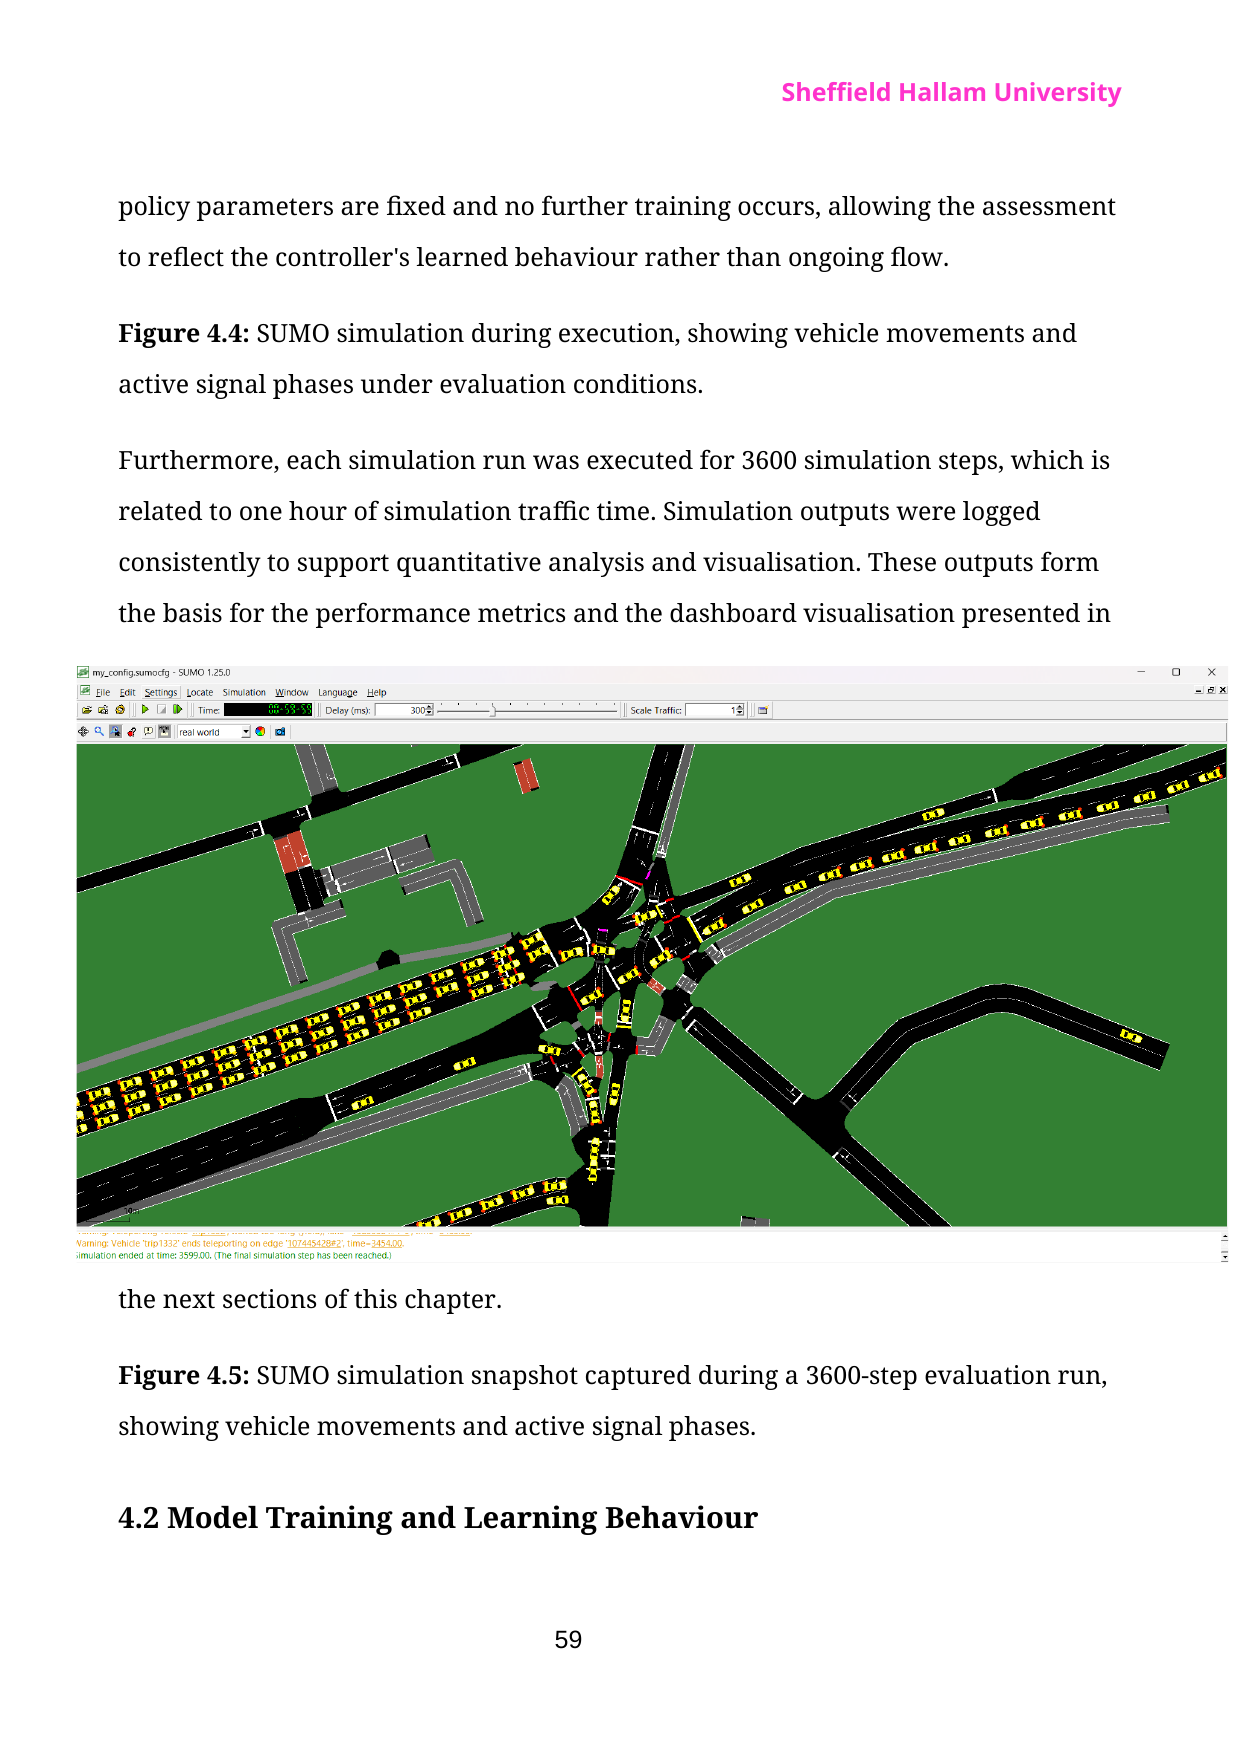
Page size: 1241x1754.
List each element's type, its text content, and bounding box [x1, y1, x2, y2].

subtitle 4.2 Model Training and Learning Behaviour [118, 1497, 997, 1537]
text Figure 4.4: SUMO simulation during execution, showing vehicle movements and active signal phases under evaluation conditions. [118, 316, 1122, 401]
picture [76, 666, 1229, 1263]
text Furthermore, each simulation run was executed for 3600 simulation steps, which is related to one hour of simulation traffic time. Simulation outputs were logged consistently to support quantitative analysis and visualisation. These outputs form the basis for the performance metrics and the dashboard visualisation presented in the next sections of this chapter. [118, 443, 1122, 666]
text Furthermore, each simulation run was executed for 3600 simulation steps, which is related to one hour of simulation traffic time. Simulation outputs were logged consistently to support quantitative analysis and visualisation. These outputs form the basis for the performance metrics and the dashboard visualisation presented in the next sections of this chapter. [118, 1263, 1122, 1315]
text Figure 4.5: SUMO simulation snapshot captured during a 3600-step evaluation run, showing vehicle movements and active signal phases. [118, 1357, 1122, 1442]
